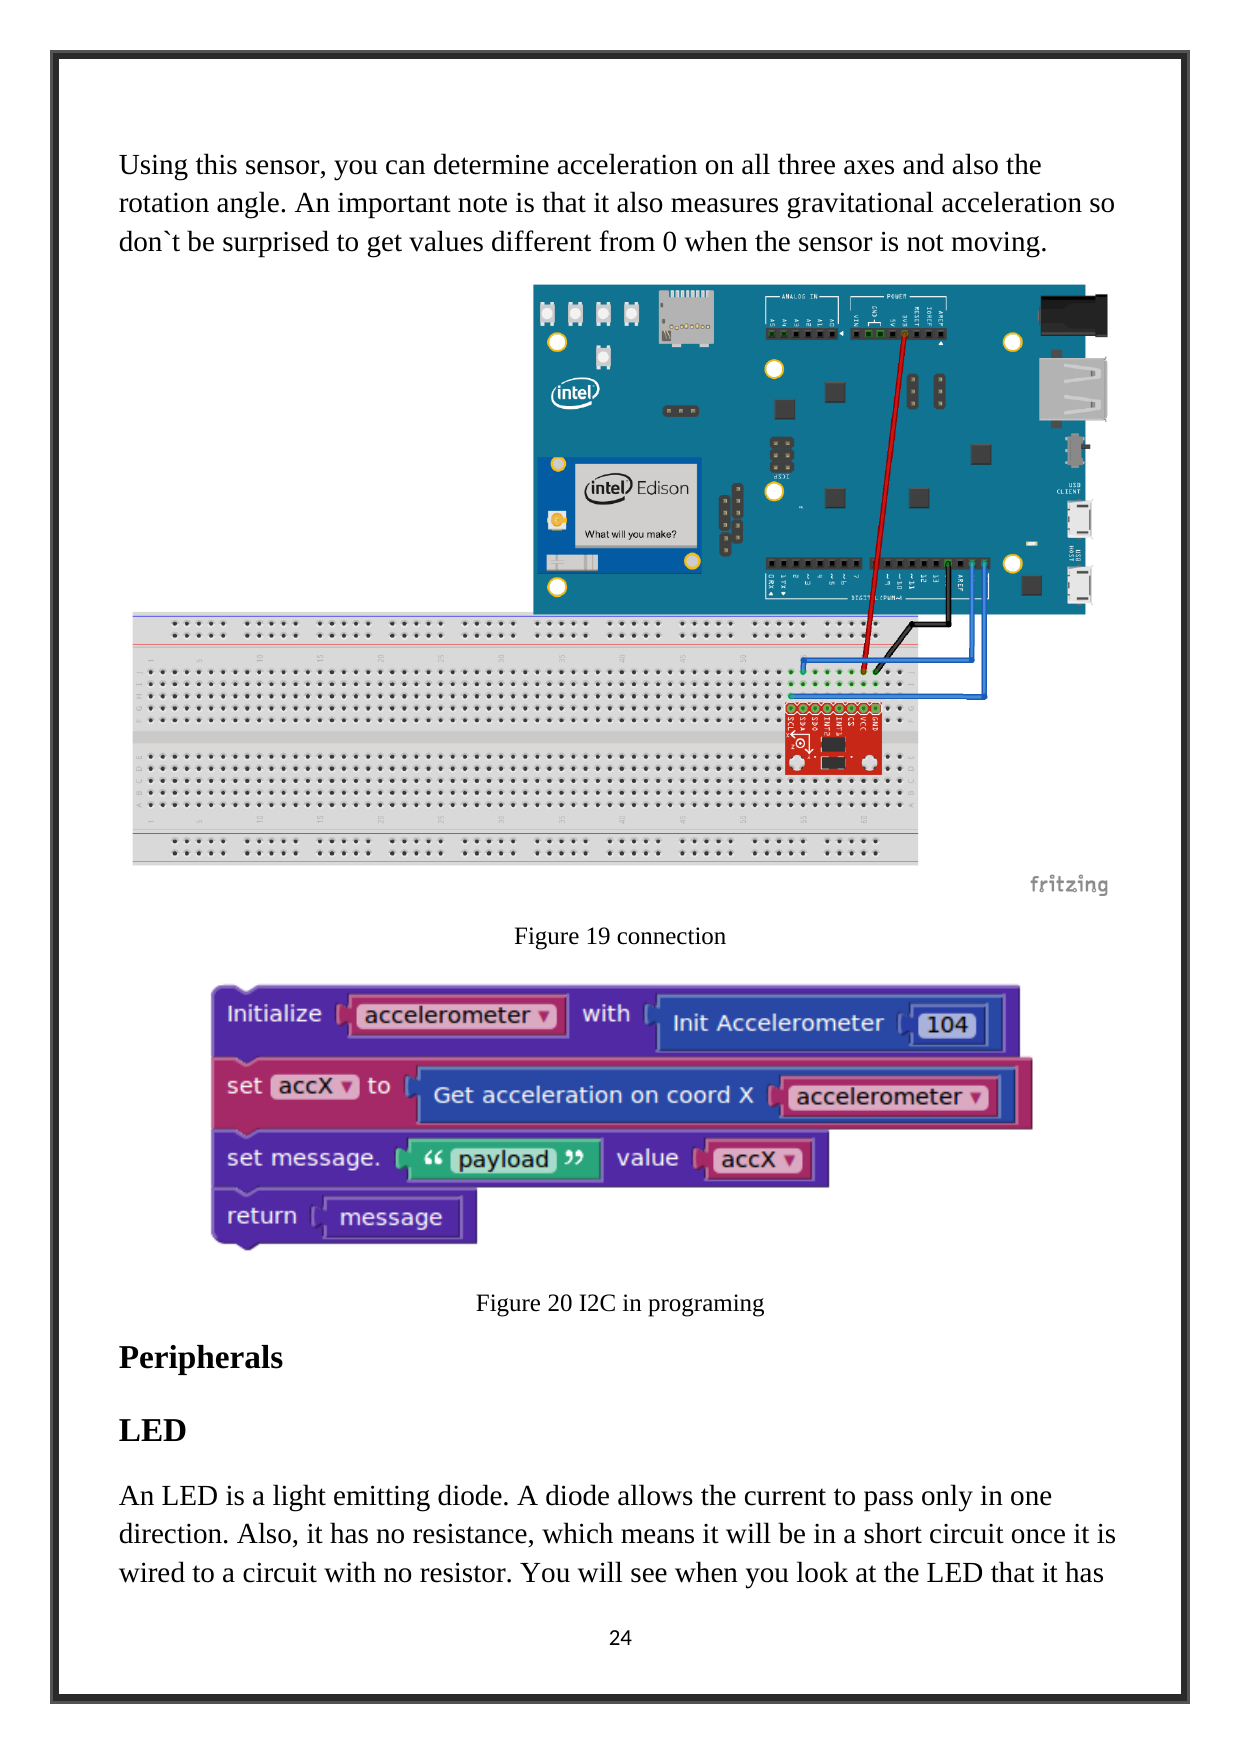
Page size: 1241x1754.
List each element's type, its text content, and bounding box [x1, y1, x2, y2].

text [118, 1478, 1122, 1588]
text Figure connection [118, 921, 1122, 949]
text Using this sensor, you can determine acceleration on all three axes and also the rotation angle. An important note is that it also measures gravitational acceleration so don`t be surprised to get values different from 0 when the sensor is not moving. [118, 147, 1122, 258]
subtitle LED [118, 1410, 1122, 1449]
text Peripherals [118, 1337, 1122, 1376]
picture [202, 970, 1039, 1263]
picture [132, 283, 1108, 896]
text Figure I2C in programing [118, 1288, 1122, 1316]
